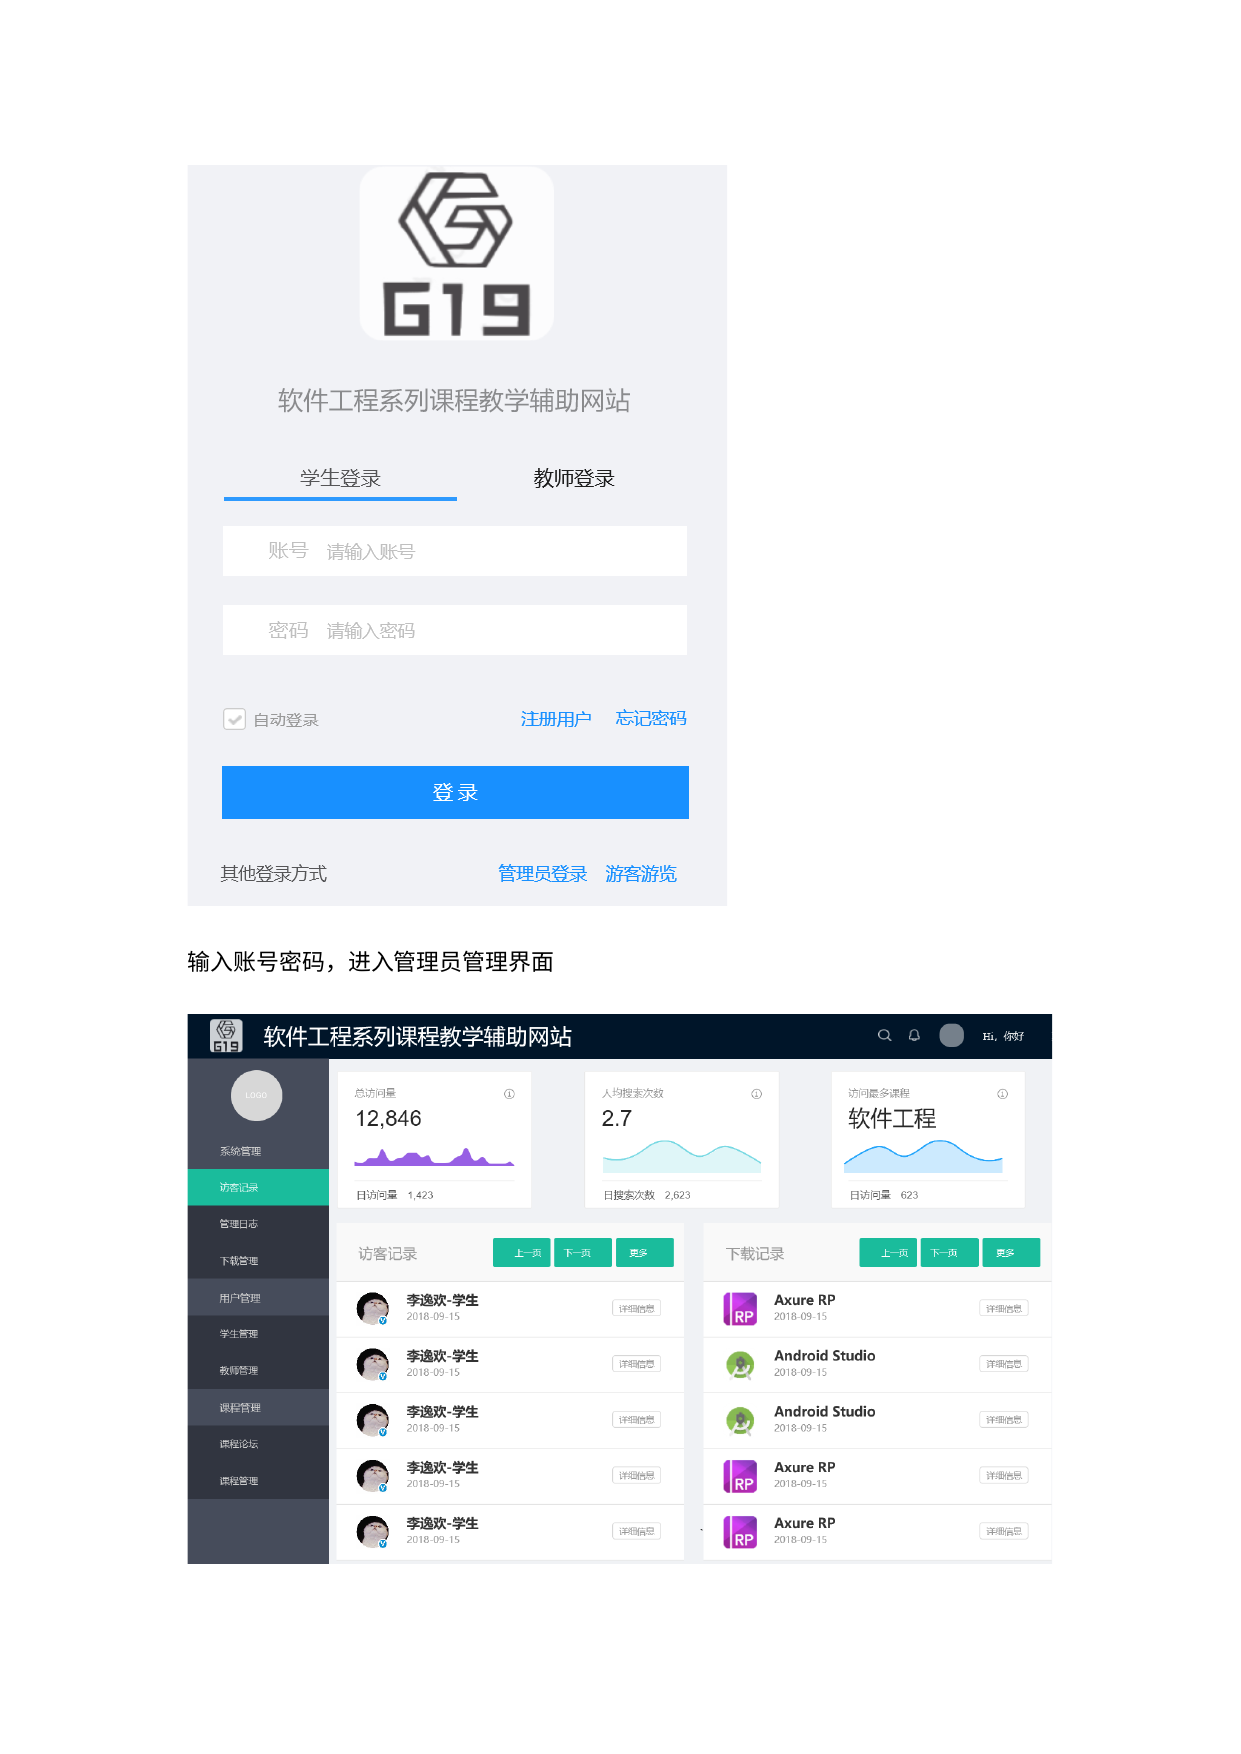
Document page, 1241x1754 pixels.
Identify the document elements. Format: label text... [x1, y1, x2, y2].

text 输入账号密码，进入管理员管理界面 [187, 928, 1053, 993]
picture [187, 1014, 1053, 1564]
picture [187, 165, 728, 906]
